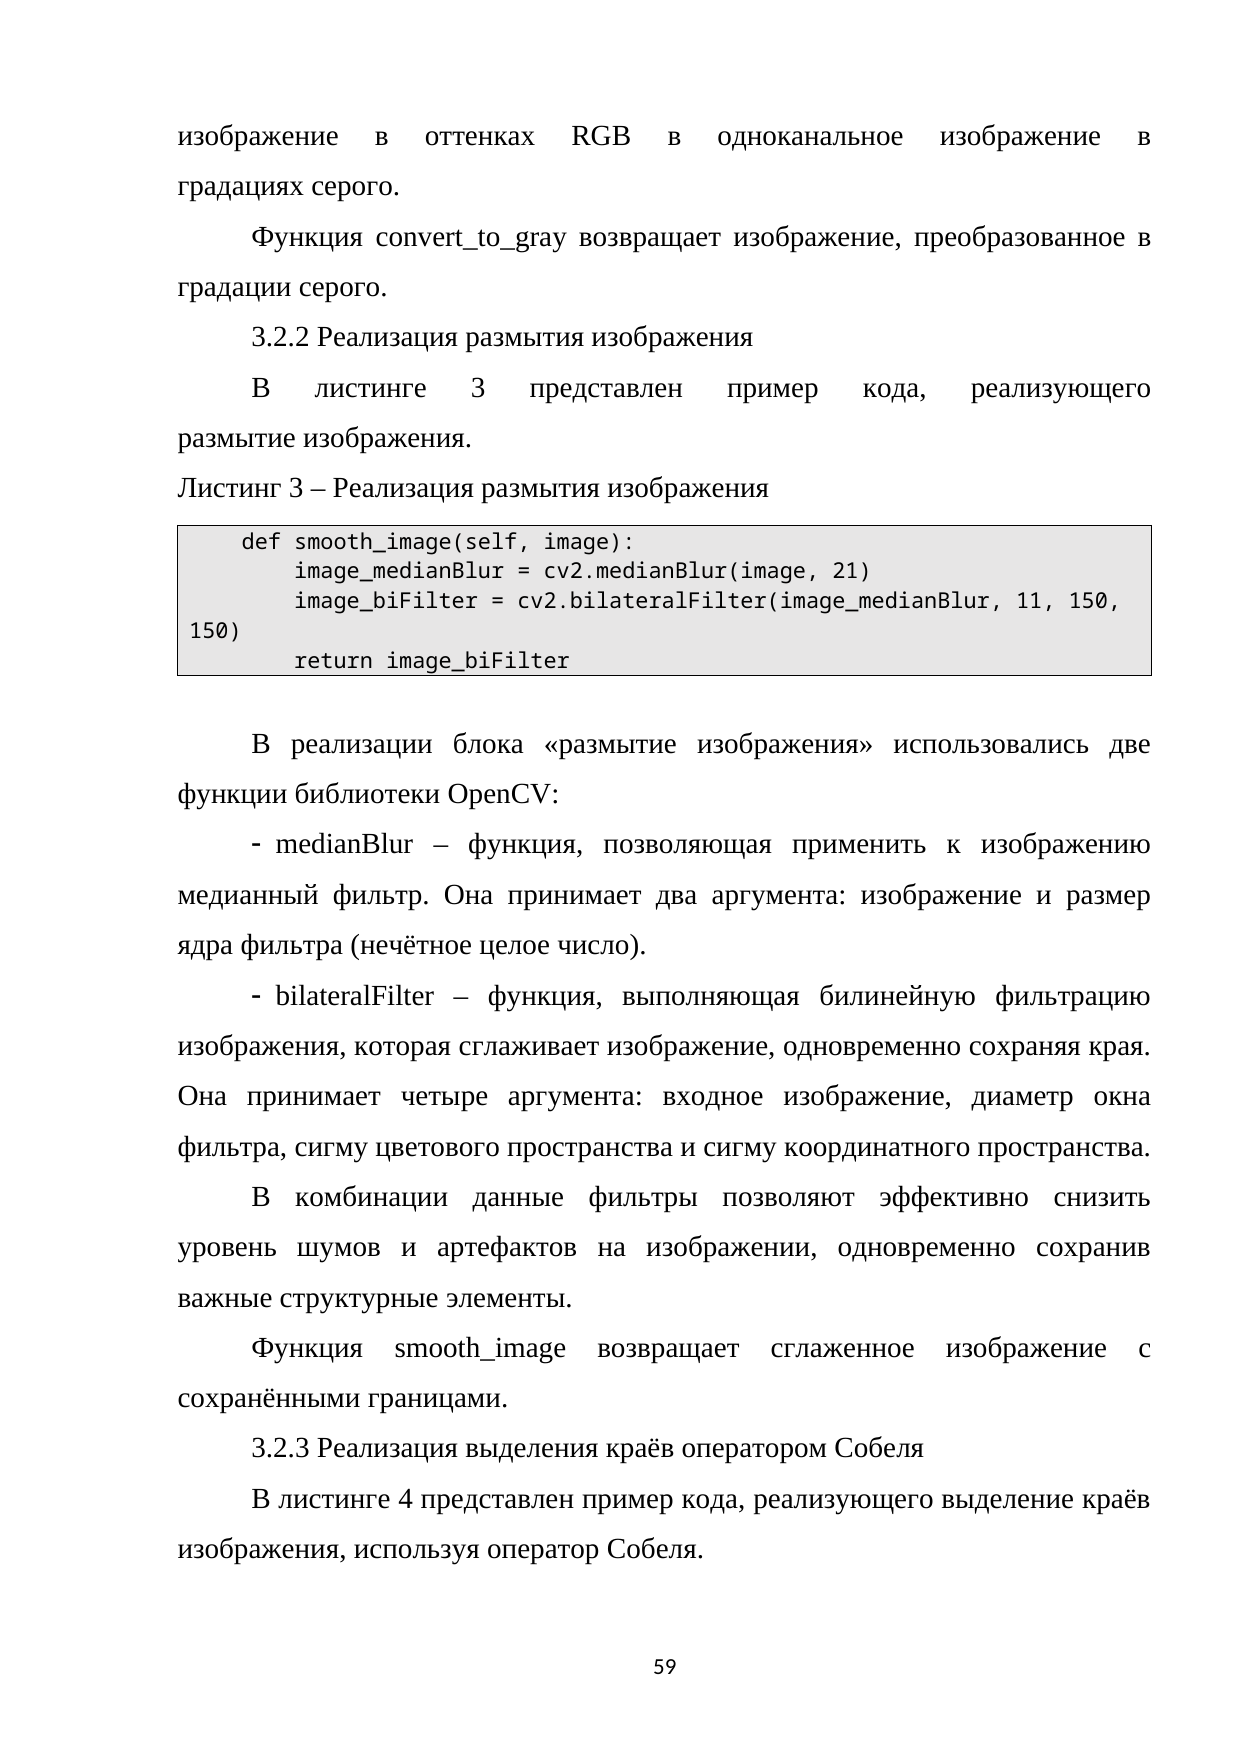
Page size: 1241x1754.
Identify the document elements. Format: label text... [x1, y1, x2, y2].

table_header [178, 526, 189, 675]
text Функция smooth_image возвращает сглаженное изображение с сохранёнными границами. [177, 1330, 1152, 1414]
list bilateralFilter – функция, выполняющая билинейную фильтрацию изображения, которая сглаживает изображение, одновременно сохраняя края. Она принимает четыре аргумента: входное изображение, диаметр окна фильтра, сигму цветового пространства и сигму координатного пространства. [177, 978, 1152, 1162]
text В листинге 4 представлен пример кода, реализующего выделение краёв изображения, используя оператор Собеля. [177, 1481, 1152, 1565]
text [177, 118, 1152, 202]
text В листинге 3 представлен пример кода, реализующего размытие изображения. [177, 370, 1152, 453]
text В реализации блока «размытие изображения» использовались две функции библиотеки OpenCV: [177, 726, 1152, 810]
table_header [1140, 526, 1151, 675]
list medianBlur – функция, позволяющая применить к изображению медианный фильтр. Она принимает два аргумента: изображение и размер ядра фильтра (нечётное целое число). [177, 827, 1152, 961]
subtitle Реализация размытия изображения [177, 319, 1152, 353]
text В комбинации данные фильтры позволяют эффективно снизить уровень шумов и артефактов на изображении, одновременно сохранив важные структурные элементы. [177, 1179, 1152, 1313]
text Функция convert_to_gray возвращает изображение, преобразованное в градации серого. [177, 219, 1152, 303]
subtitle Реализация выделения краёв оператором Собеля [177, 1431, 1152, 1464]
